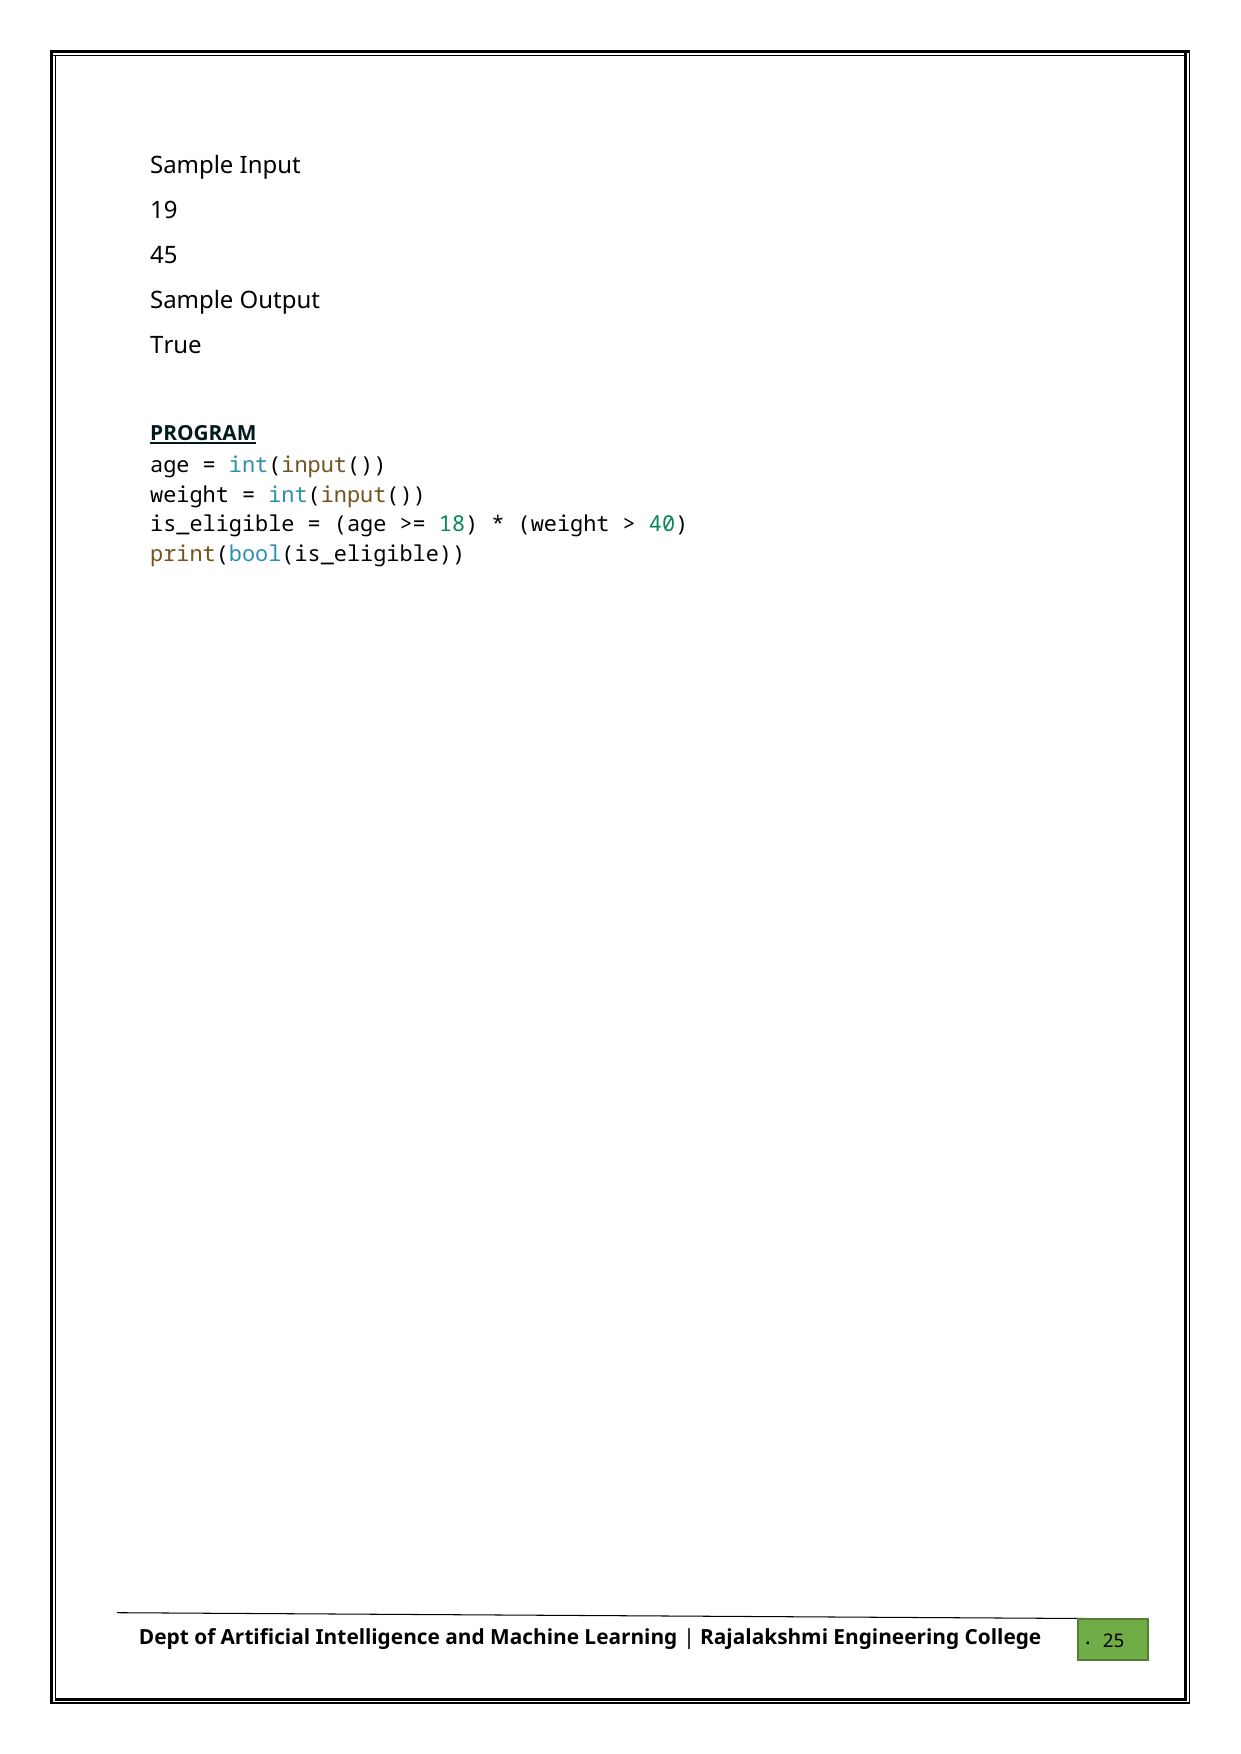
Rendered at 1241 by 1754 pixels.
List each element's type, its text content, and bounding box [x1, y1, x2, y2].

text True [150, 328, 1090, 361]
text Sample Output [150, 283, 1090, 316]
text 45 [150, 238, 1090, 271]
text 19 [150, 193, 1090, 225]
text weight = int(input()) [150, 479, 1090, 508]
text is_eligible = (age >= 18) * (weight > 40) [150, 508, 1090, 538]
text age = int(input()) [150, 449, 1090, 479]
text Sample Input [150, 148, 1090, 180]
text print(bool(is_eligible)) [150, 538, 1090, 568]
text PROGRAM [150, 418, 1090, 447]
